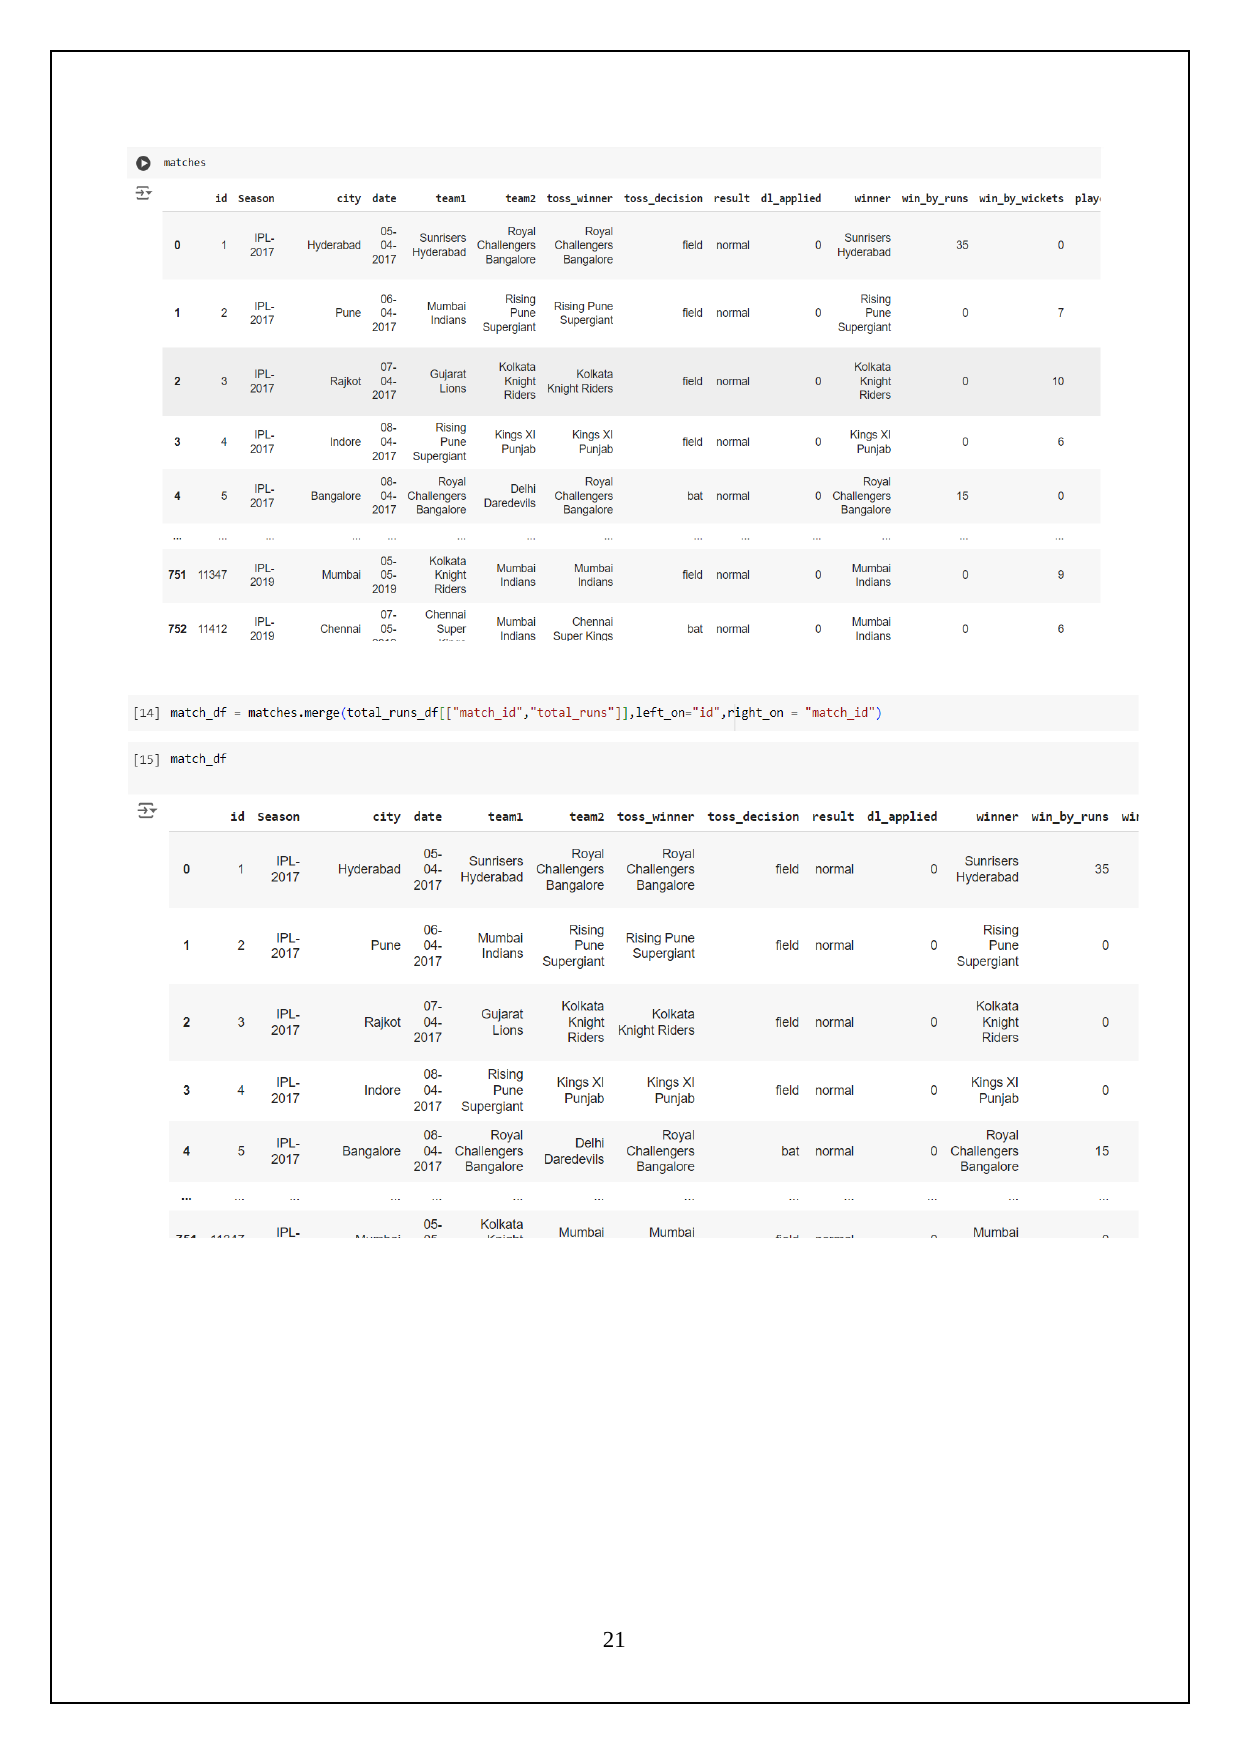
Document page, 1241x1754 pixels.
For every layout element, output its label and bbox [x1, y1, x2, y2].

picture [127, 147, 1104, 641]
picture [127, 693, 1139, 1238]
